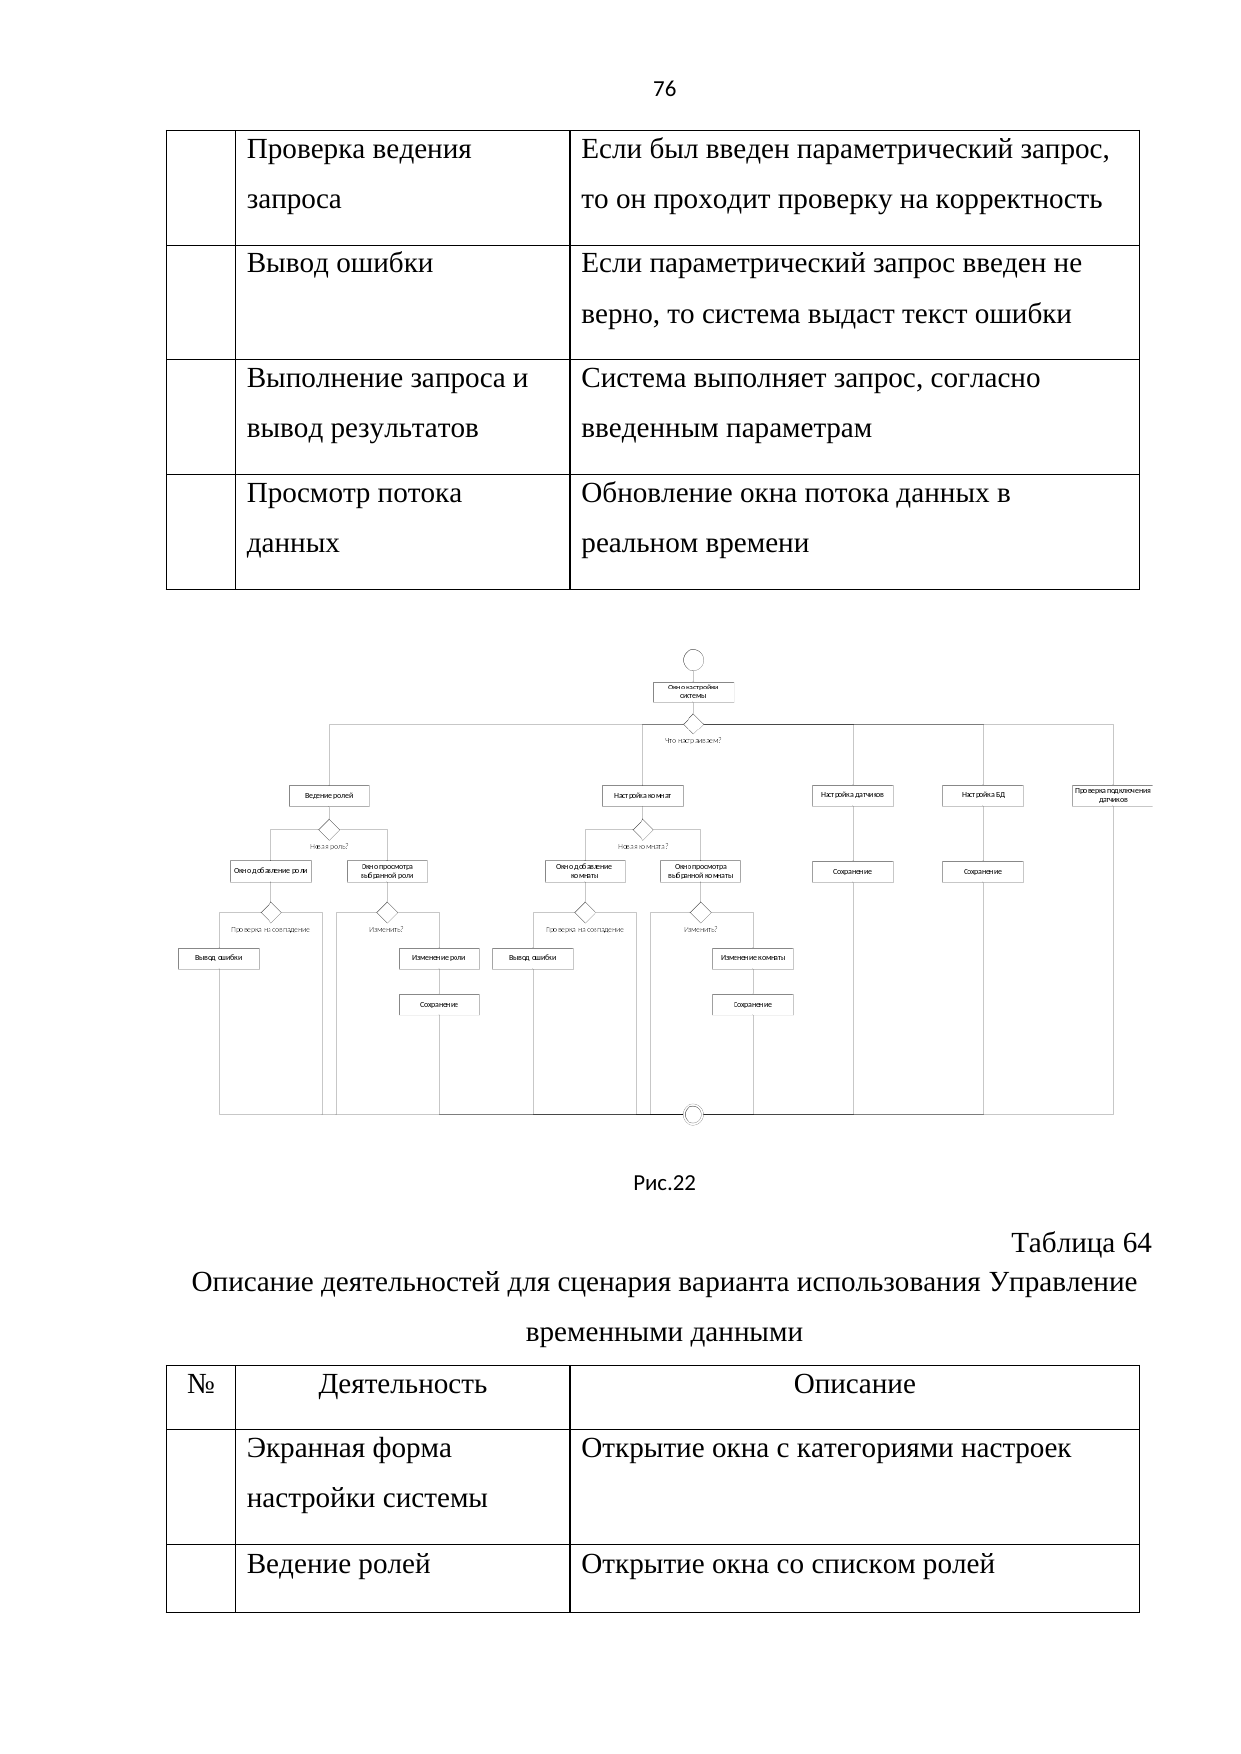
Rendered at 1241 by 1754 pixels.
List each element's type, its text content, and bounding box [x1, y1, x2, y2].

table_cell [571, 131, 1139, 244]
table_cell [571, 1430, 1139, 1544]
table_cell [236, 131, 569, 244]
text Рис.22 [177, 1168, 1152, 1196]
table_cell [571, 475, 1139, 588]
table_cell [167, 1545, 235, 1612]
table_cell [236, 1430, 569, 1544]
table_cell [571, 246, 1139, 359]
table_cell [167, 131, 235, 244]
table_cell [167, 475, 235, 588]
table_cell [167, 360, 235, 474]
text Описание деятельностей для сценария варианта использования Управление временными данными [177, 1264, 1152, 1348]
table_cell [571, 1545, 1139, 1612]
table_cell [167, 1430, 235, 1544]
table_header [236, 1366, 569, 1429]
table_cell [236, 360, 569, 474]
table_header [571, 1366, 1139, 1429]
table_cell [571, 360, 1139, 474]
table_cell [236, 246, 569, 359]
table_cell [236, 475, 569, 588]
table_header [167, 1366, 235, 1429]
text Таблица 64 [177, 1226, 1152, 1259]
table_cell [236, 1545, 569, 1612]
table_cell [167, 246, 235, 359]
